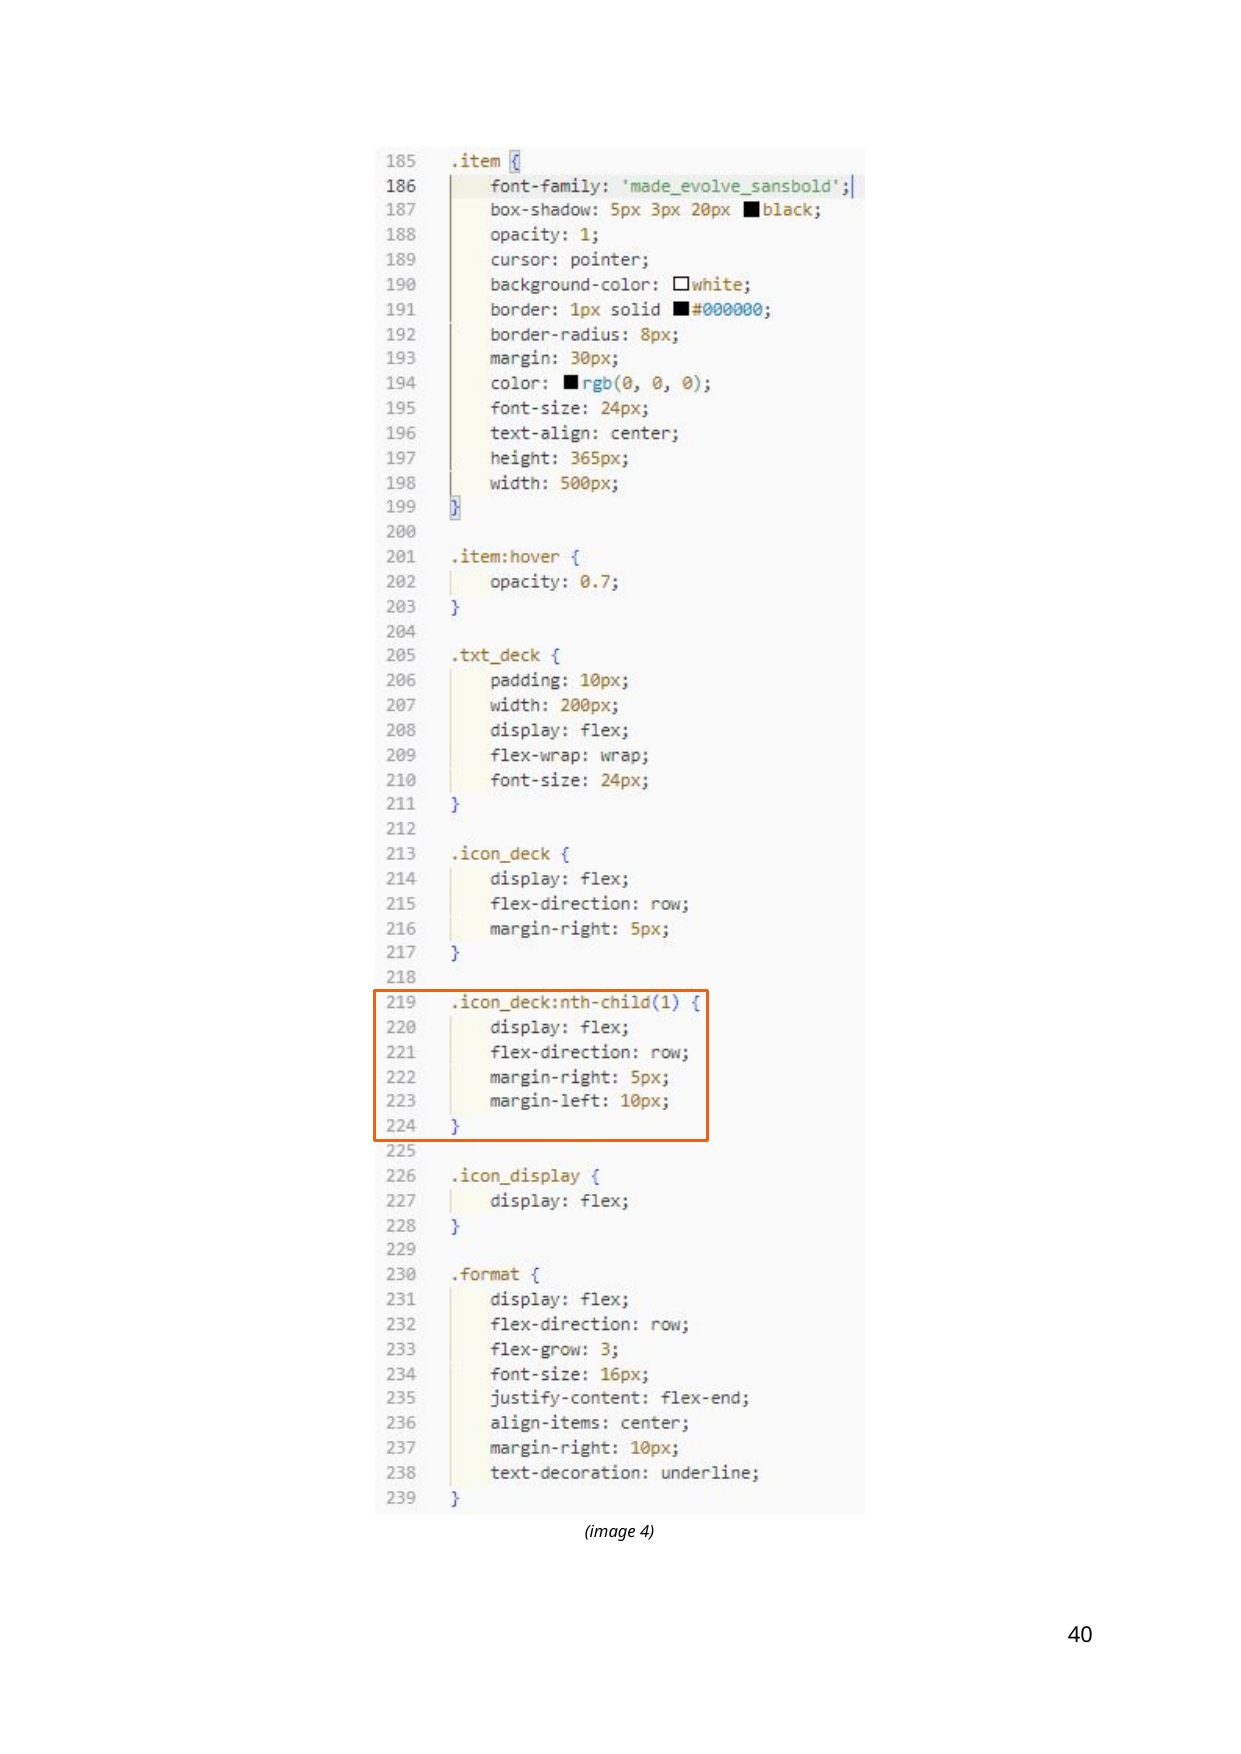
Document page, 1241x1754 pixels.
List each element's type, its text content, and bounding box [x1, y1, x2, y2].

picture [375, 147, 866, 1515]
picture [376, 992, 706, 1139]
text (image 4) [148, 1519, 1093, 1542]
